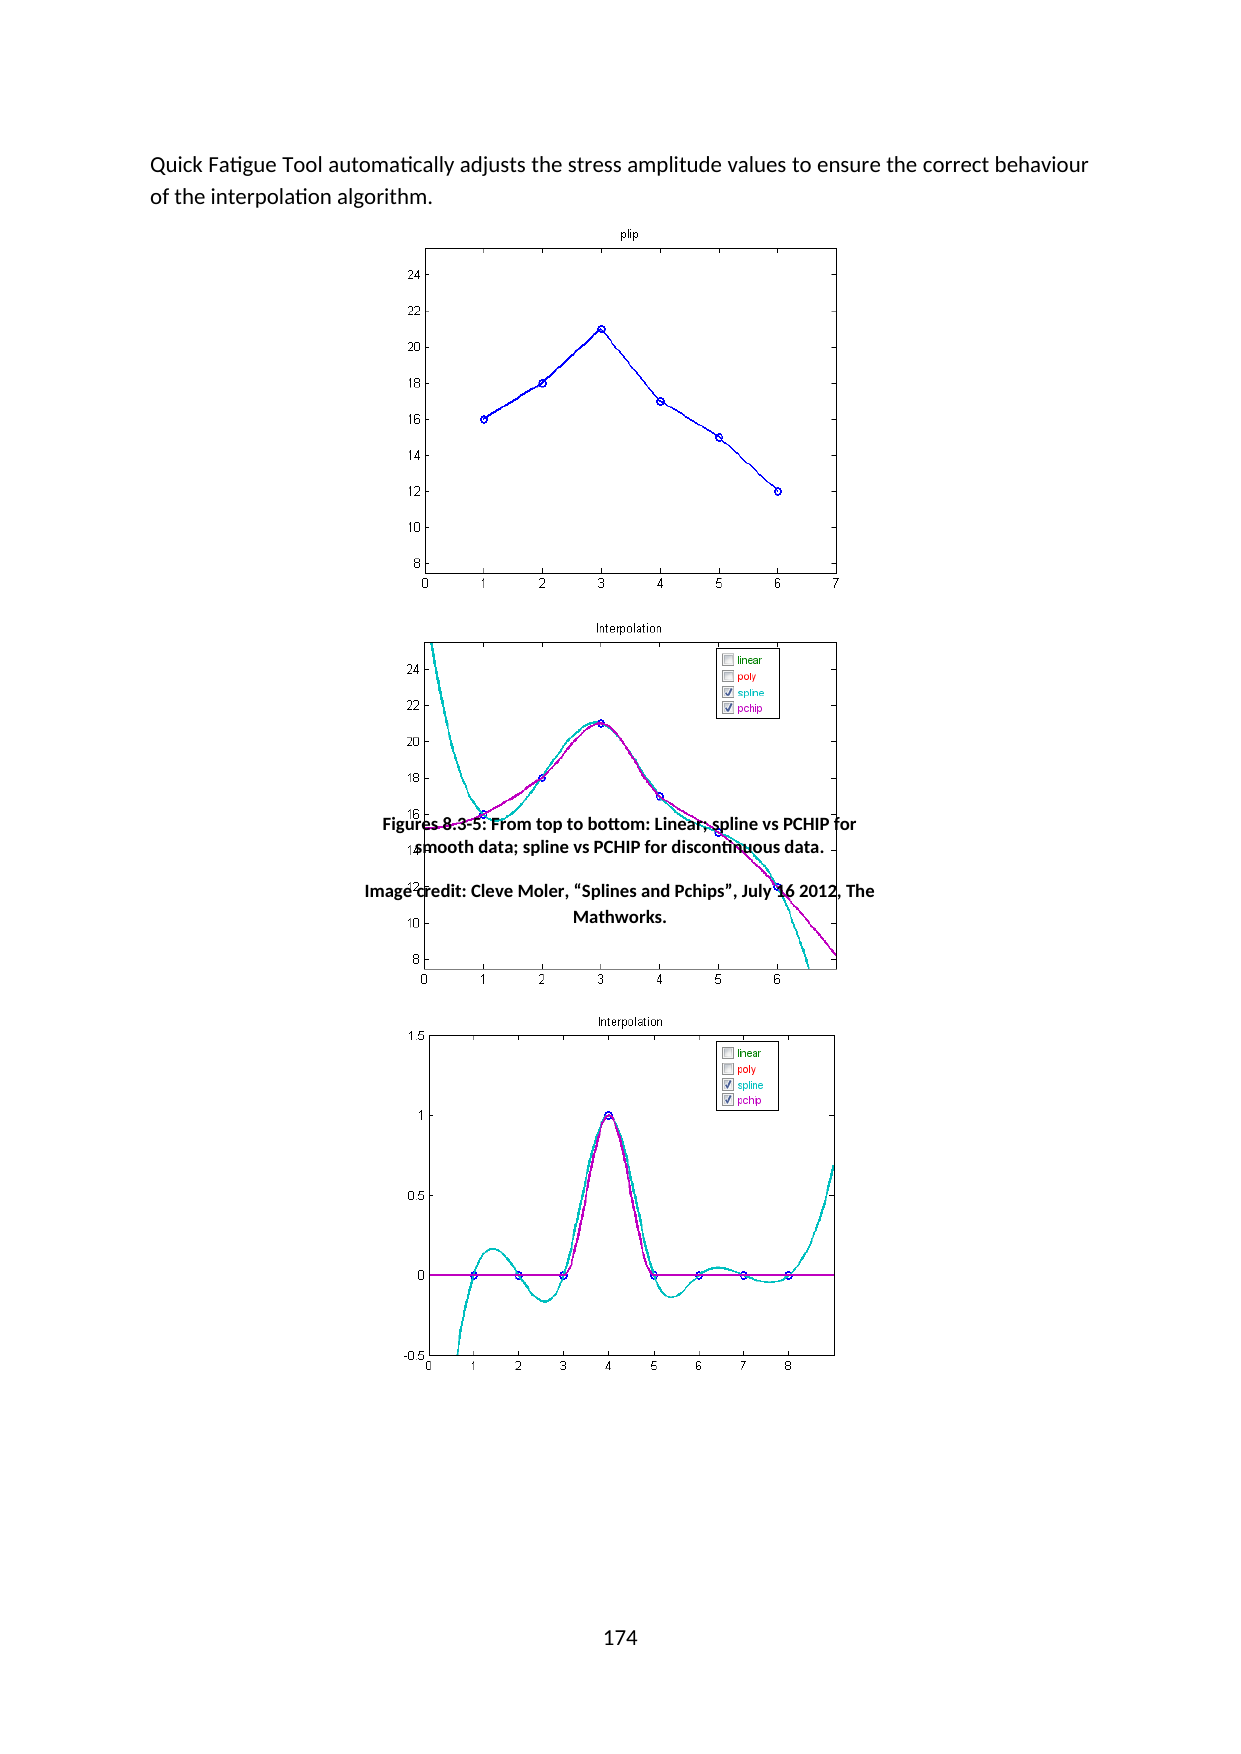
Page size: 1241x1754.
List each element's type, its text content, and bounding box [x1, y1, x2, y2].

picture [354, 217, 886, 1398]
text Quick Fatigue Tool automatically adjusts the stress amplitude values to ensure the correct behaviour of the interpolation algorithm. [150, 150, 1090, 210]
